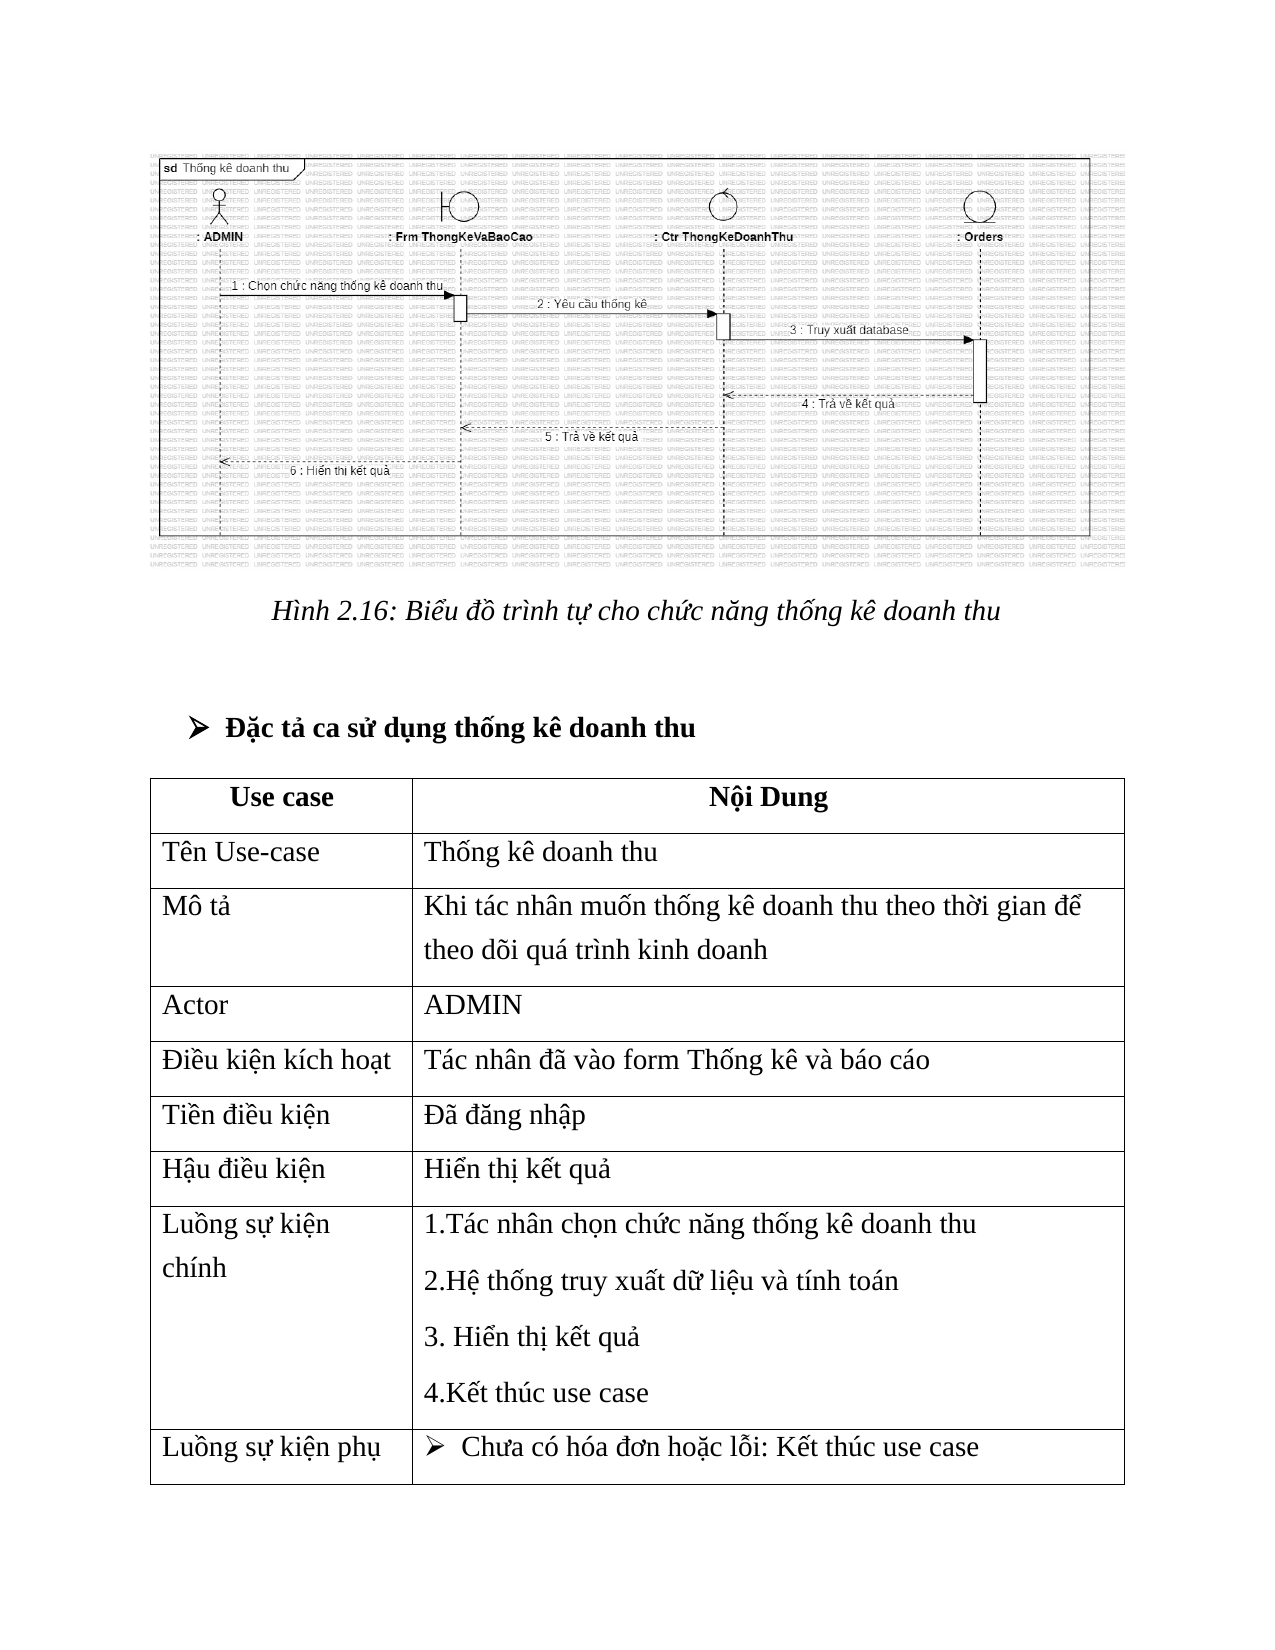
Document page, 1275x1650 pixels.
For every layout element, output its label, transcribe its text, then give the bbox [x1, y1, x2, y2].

table_cell Tiền điều kiện [151, 1097, 412, 1151]
table_cell Đã đăng nhập [413, 1097, 1124, 1151]
table_cell ADMIN [413, 987, 1124, 1041]
table_cell Hậu điều kiện [151, 1152, 412, 1206]
table_cell Chưa có hóa đơn hoặc lỗi: Kết thúc use case [413, 1430, 1124, 1483]
table_cell Điều kiện kích hoạt [151, 1042, 412, 1096]
list Đặc tả ca sử dụng thống kê doanh thu [187, 711, 1125, 744]
text Hình 2.16: Biểu đồ trình tự cho chức năng thống kê doanh thu [150, 593, 1125, 626]
table_cell Tên Use-case [151, 834, 412, 887]
table_cell Thống kê doanh thu [413, 834, 1124, 887]
table_cell Actor [151, 987, 412, 1041]
table_header Nội Dung [413, 779, 1124, 833]
table_cell Luồng sự kiện chính [151, 1207, 412, 1428]
table_cell Mô tả [151, 889, 412, 986]
table_cell Tác nhân đã vào form Thống kê và báo cáo [413, 1042, 1124, 1096]
picture [150, 150, 1125, 572]
table_cell Khi tác nhân muốn thống kê doanh thu theo thời gian để theo dõi quá trình kinh doanh [413, 889, 1124, 986]
table_header Use case [151, 779, 412, 833]
table_cell Hiển thị kết quả [413, 1152, 1124, 1206]
table_cell 1.Tác nhân chọn chức năng thống kê doanh thu 2.Hệ thống truy xuất dữ liệu và tính toán 3. Hiển thị kết quả 4.Kết thúc use case [413, 1207, 1124, 1428]
table_cell Luồng sự kiện phụ [151, 1430, 412, 1483]
